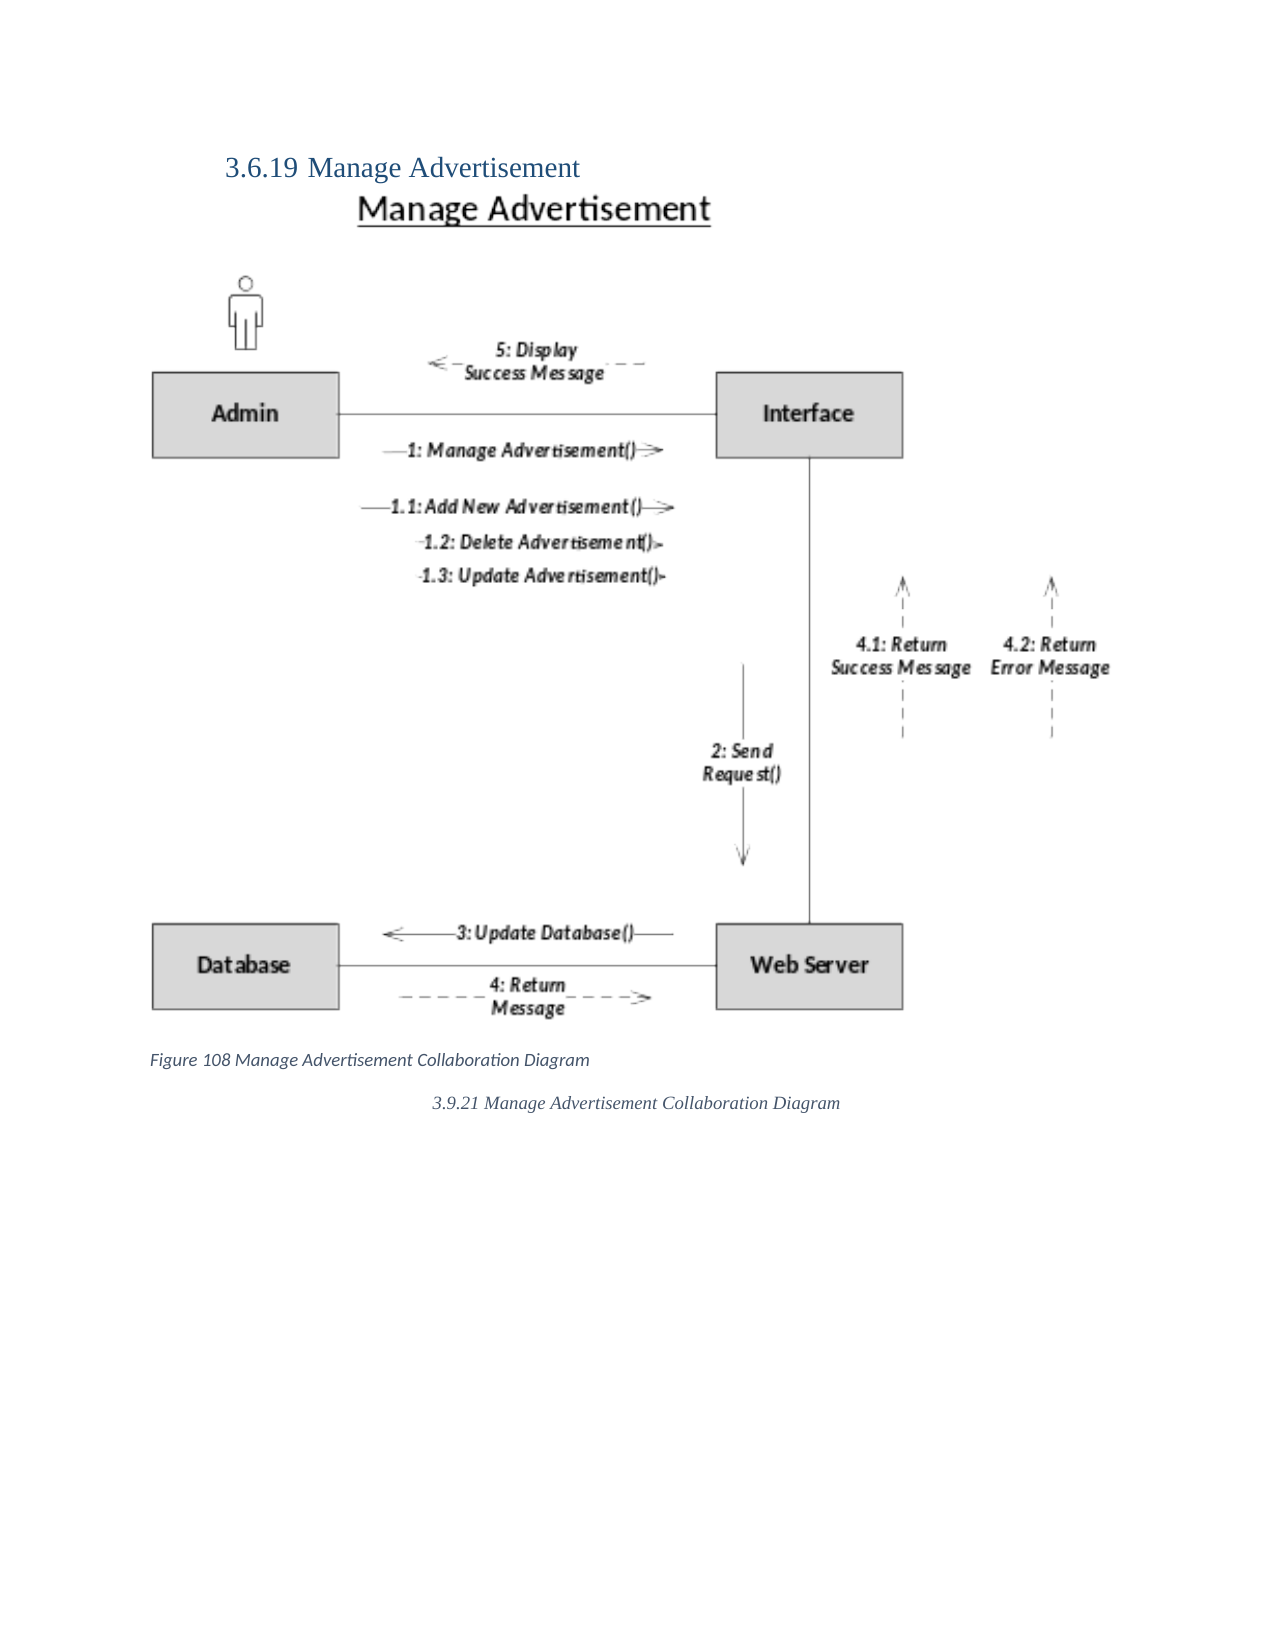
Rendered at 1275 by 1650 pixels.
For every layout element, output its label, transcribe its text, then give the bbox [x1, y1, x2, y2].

text 3.9.21 Manage Advertisement Collaboration Diagram [150, 1092, 1125, 1113]
subtitle Manage Advertisement [225, 150, 1125, 183]
